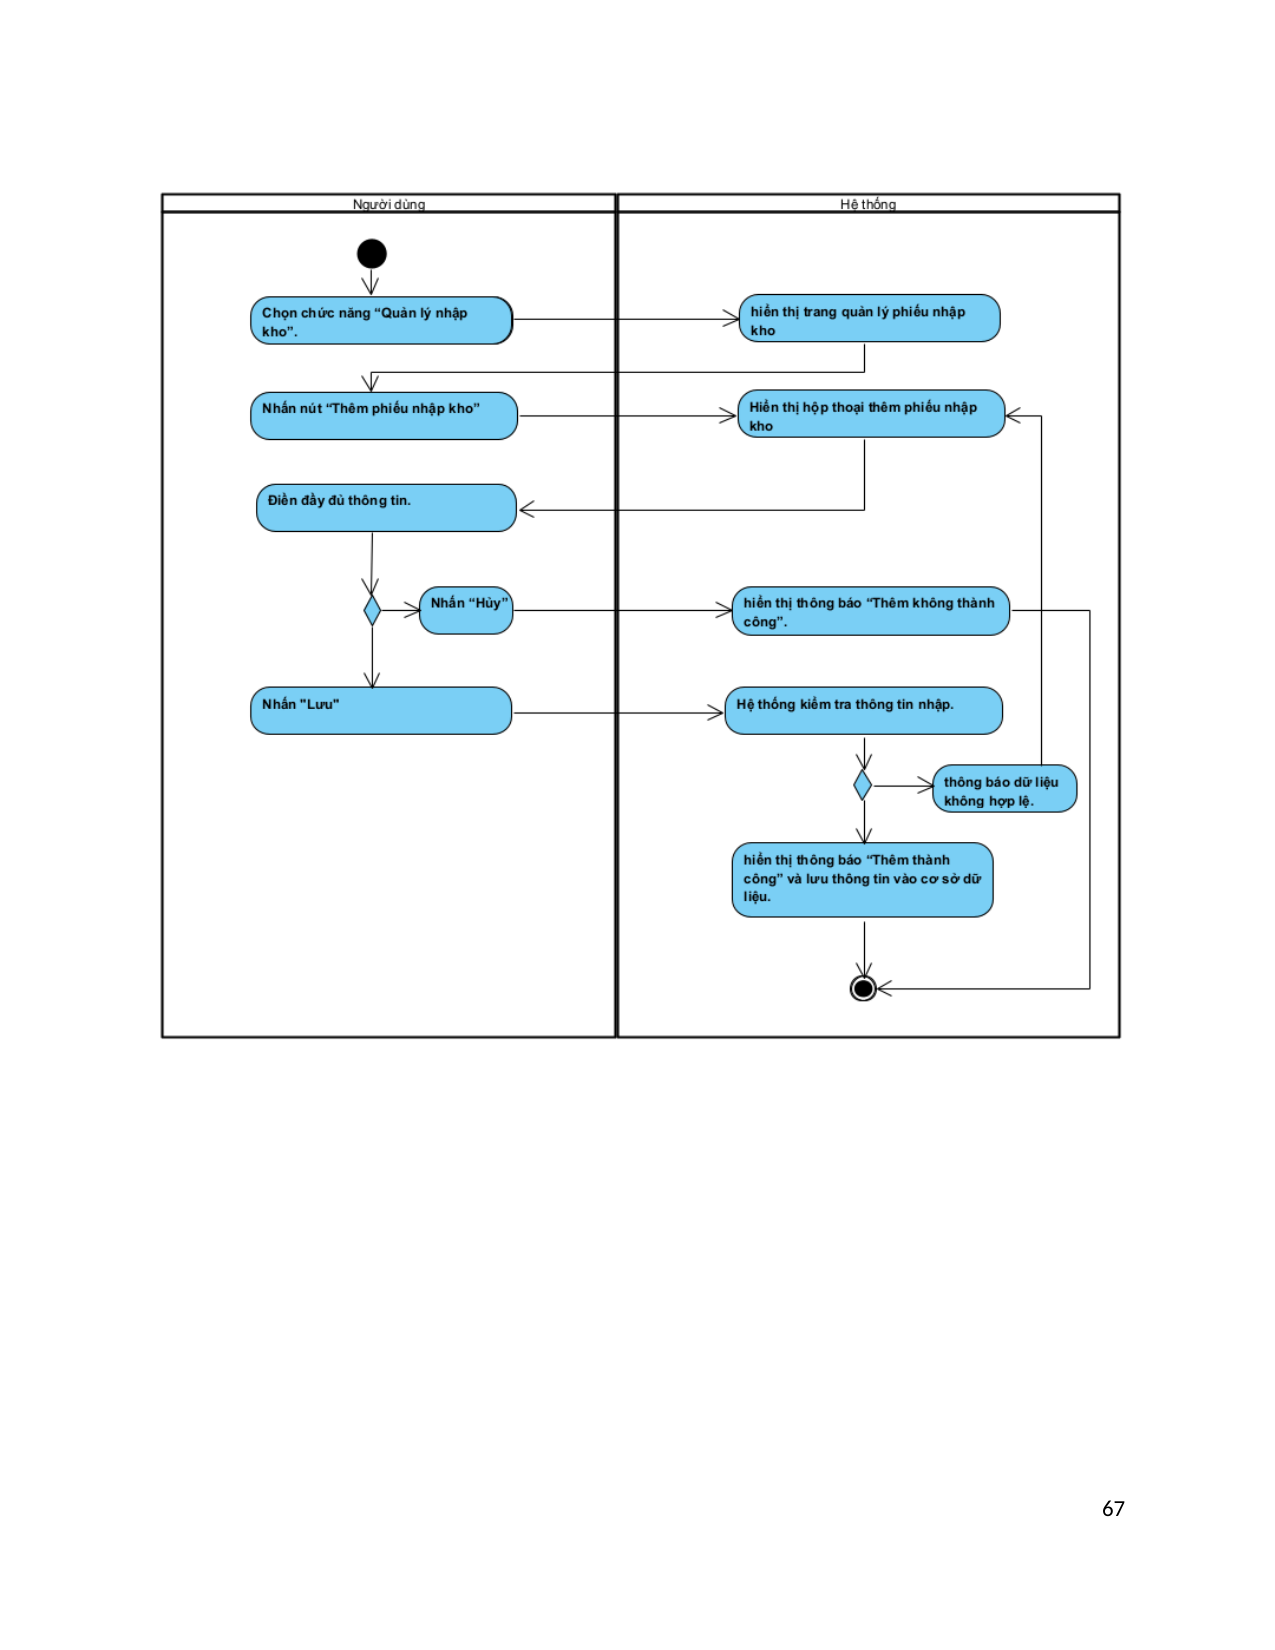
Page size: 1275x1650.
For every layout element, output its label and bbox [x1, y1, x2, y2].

picture [150, 182, 1125, 1045]
